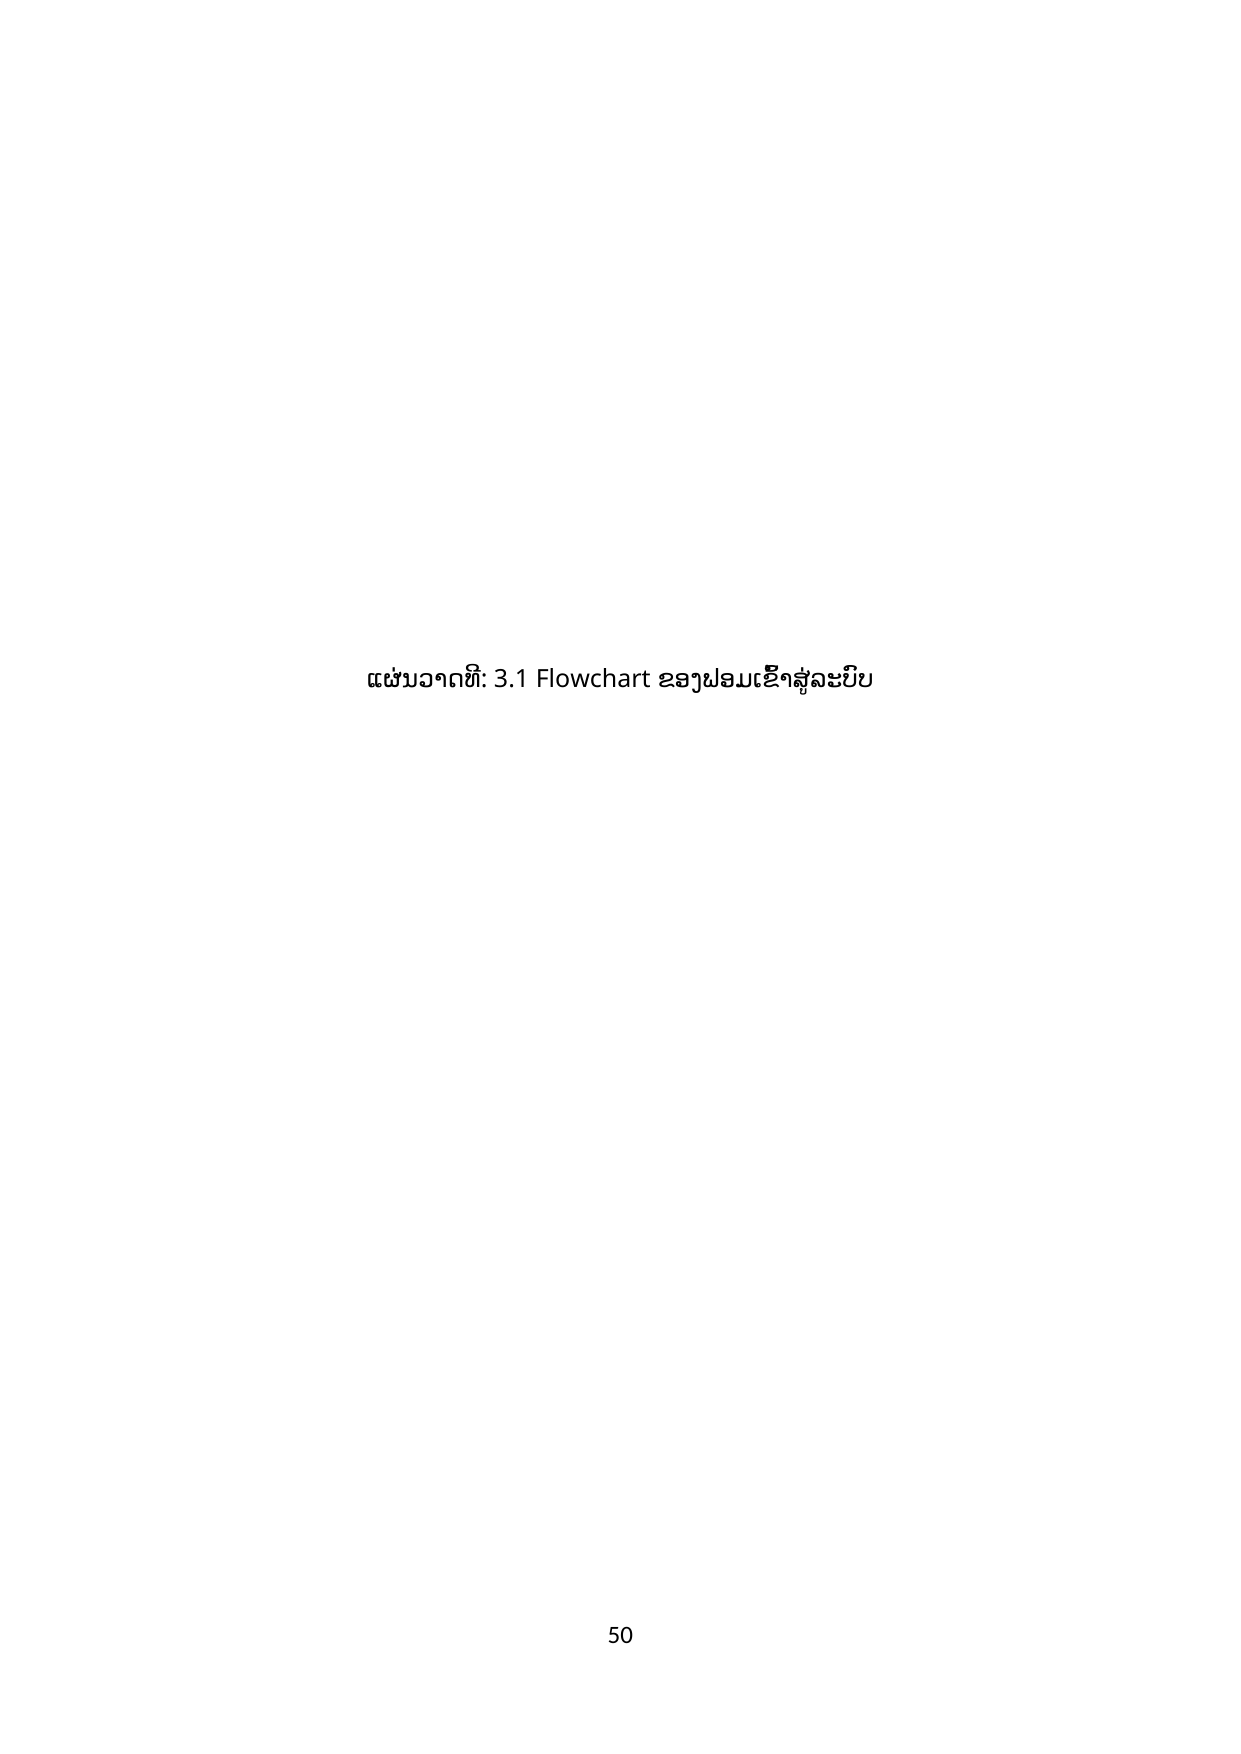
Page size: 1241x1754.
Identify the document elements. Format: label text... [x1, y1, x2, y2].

text ແຜ່ນວາດທີ: 3.1 Flowchart ຂອງຟອມເຂົ້າສູ່ລະບົບ [150, 661, 1090, 695]
